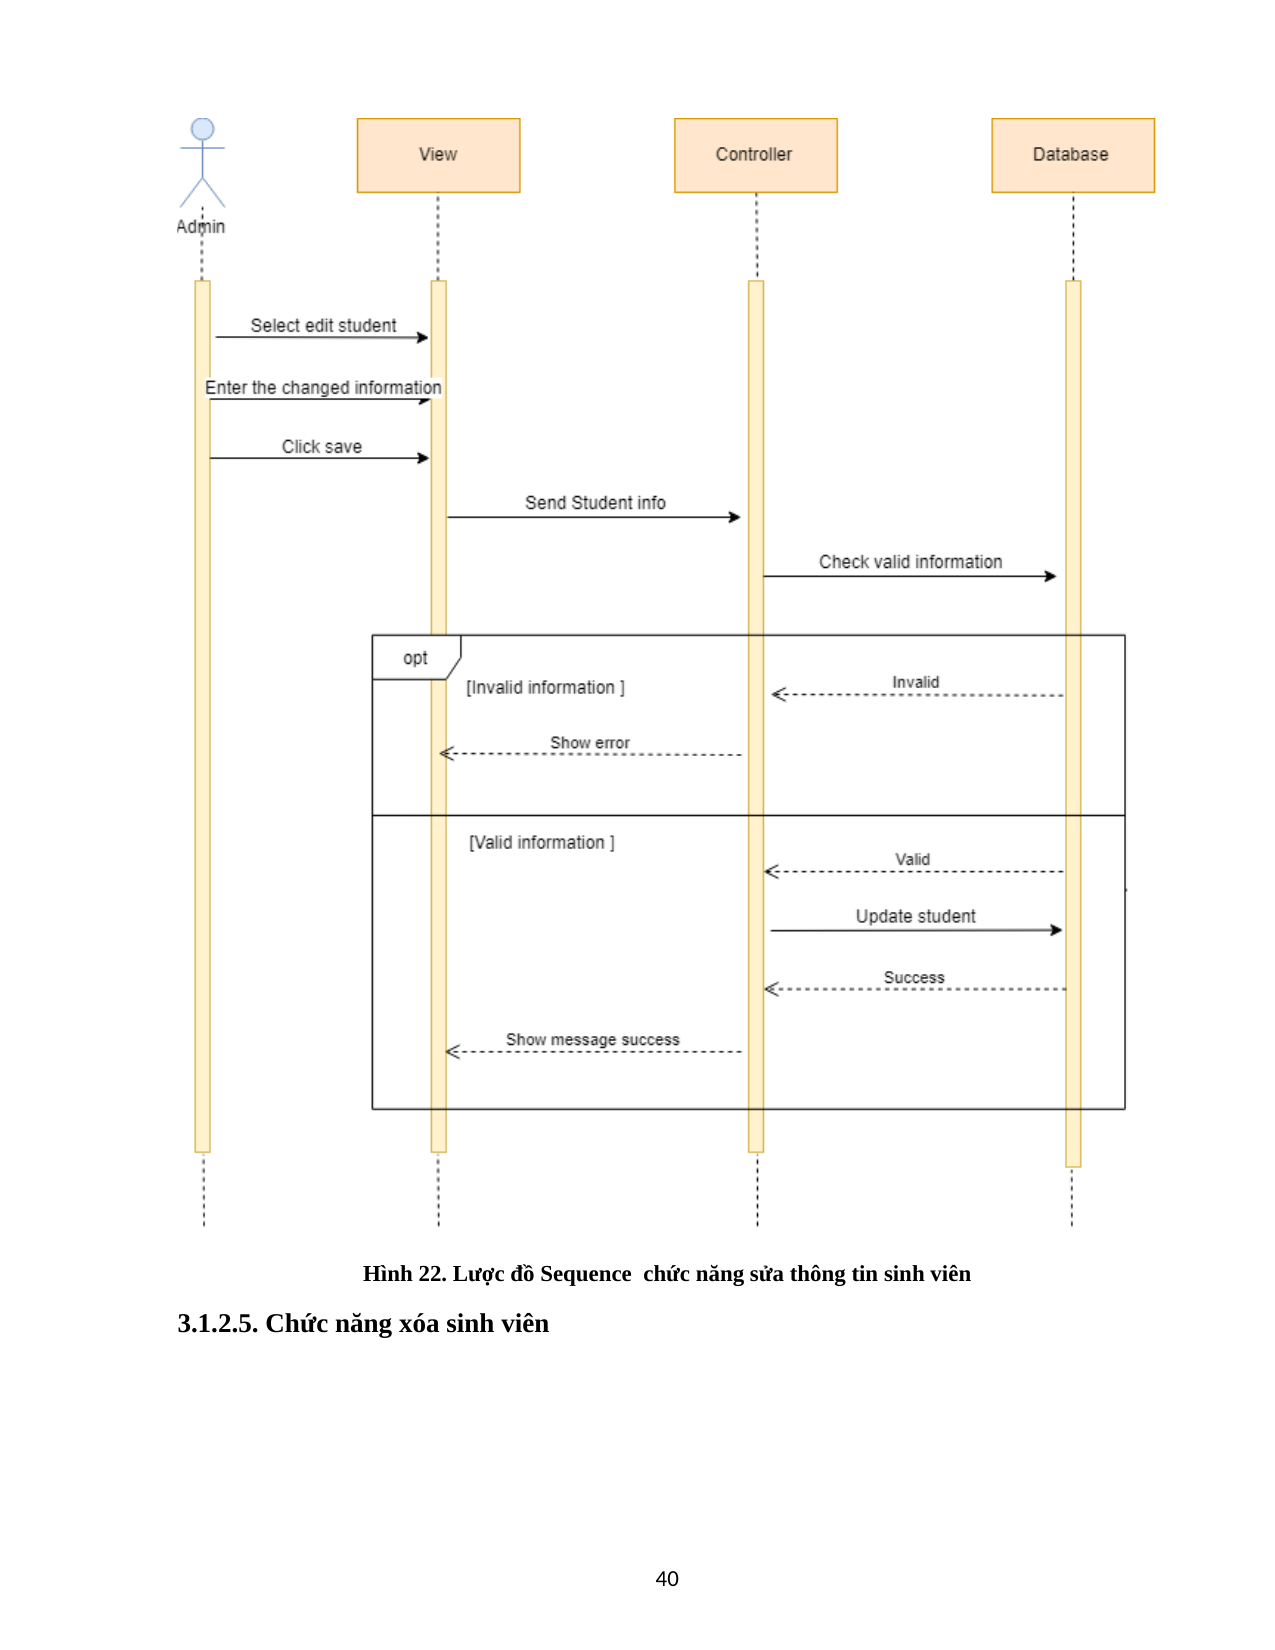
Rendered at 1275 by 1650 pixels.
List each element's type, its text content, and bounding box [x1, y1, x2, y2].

text Hình 22. Lược đồ Sequence chức năng sửa thông tin sinh viên [177, 1260, 1157, 1286]
picture [177, 118, 1157, 1230]
text 3.1.2.5. Chức năng xóa sinh viên [177, 1307, 1157, 1338]
